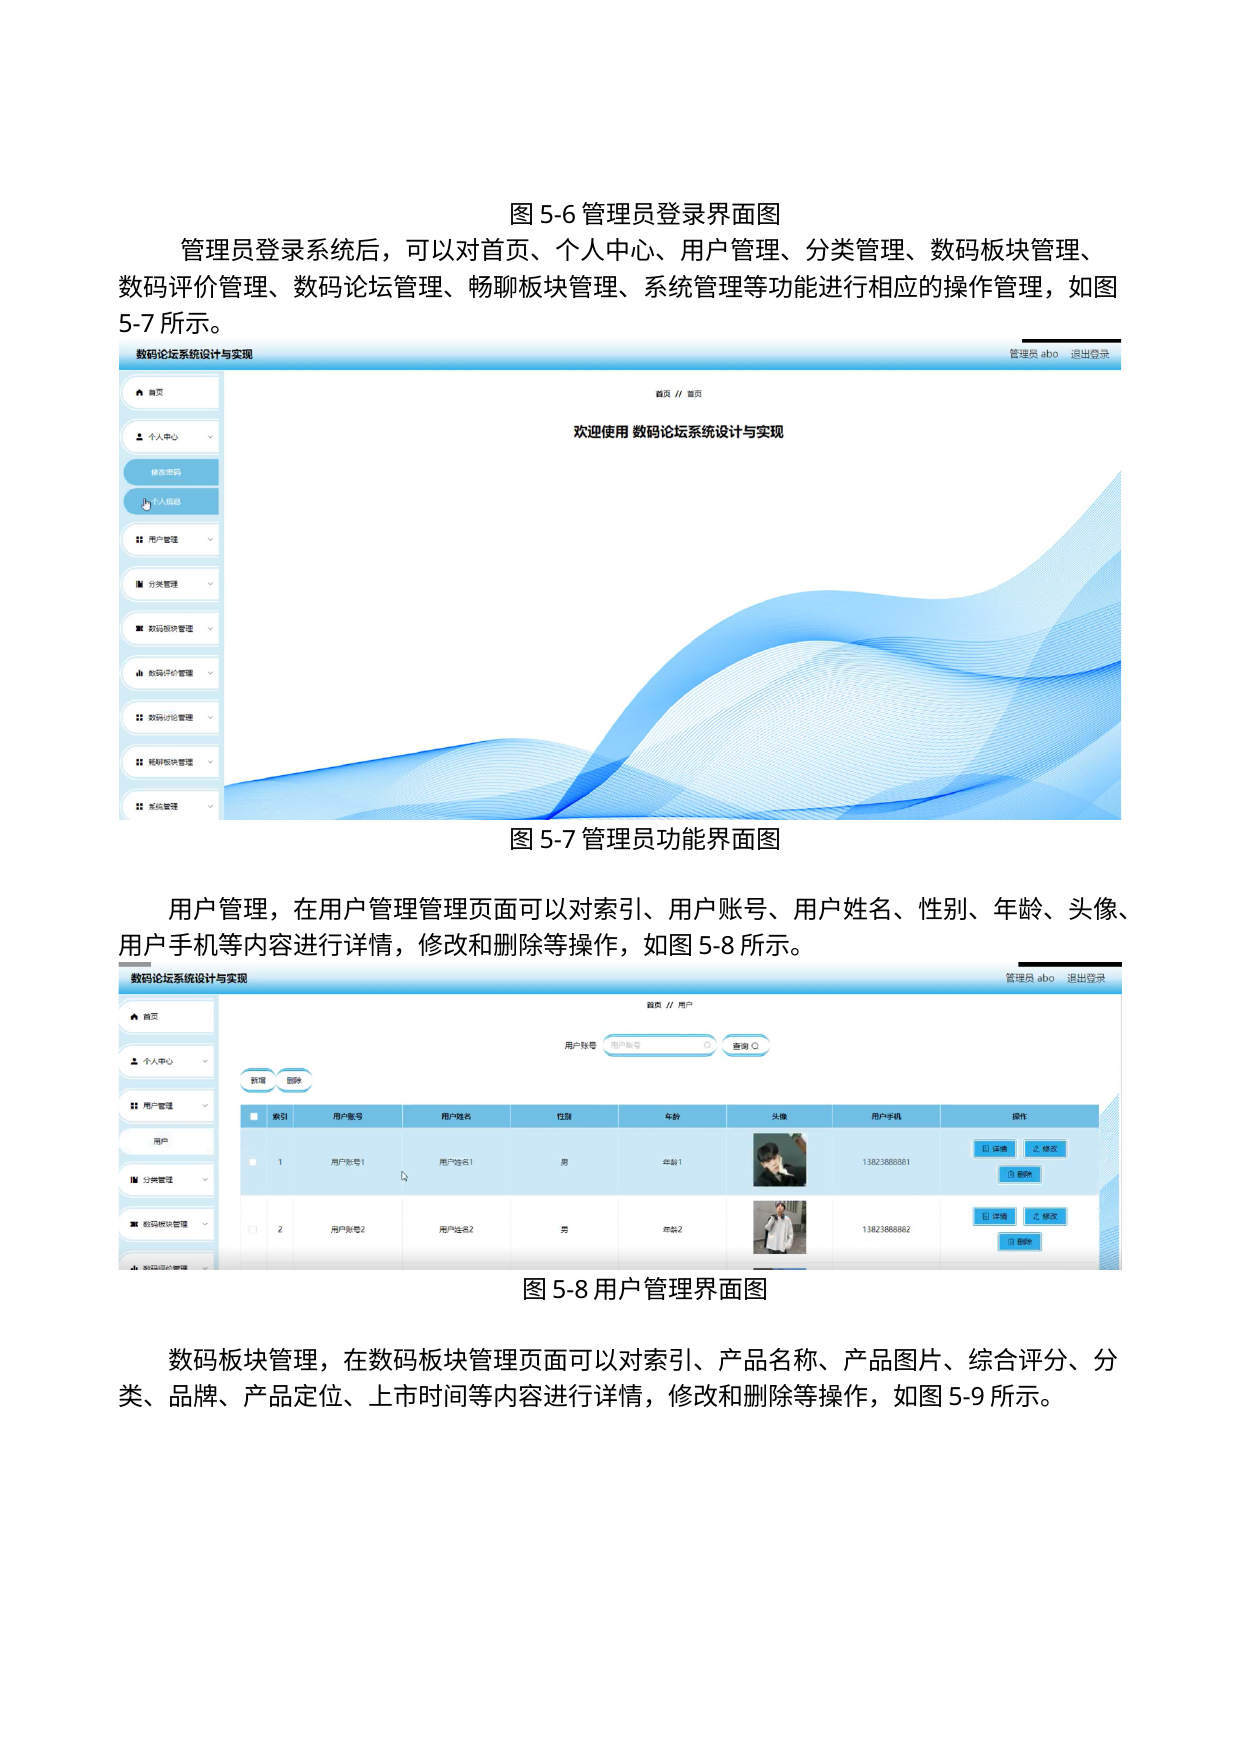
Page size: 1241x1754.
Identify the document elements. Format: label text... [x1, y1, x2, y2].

picture [118, 962, 1122, 1270]
text 图5-7管理员功能界面图 [118, 819, 1122, 856]
picture [119, 339, 1122, 820]
text 图5-8用户管理界面图 [118, 1270, 1122, 1306]
text 管理员登录系统后，可以对首页、个人中心、用户管理、分类管理、数码板块管理、数码评价管理、数码论坛管理、畅聊板块管理、系统管理等功能进行相应的操作管理，如图5-7所示。 [118, 231, 1122, 339]
text 用户管理，在用户管理管理页面可以对索引、用户账号、用户姓名、性别、年龄、头像、用户手机等内容进行详情，修改和删除等操作，如图5-8所示。 [118, 889, 1122, 962]
text 数码板块管理，在数码板块管理页面可以对索引、产品名称、产品图片、综合评分、分类、品牌、产品定位、上市时间等内容进行详情，修改和删除等操作，如图5-9所示。 [118, 1340, 1122, 1413]
text 图5-6管理员登录界面图 [118, 194, 1122, 231]
